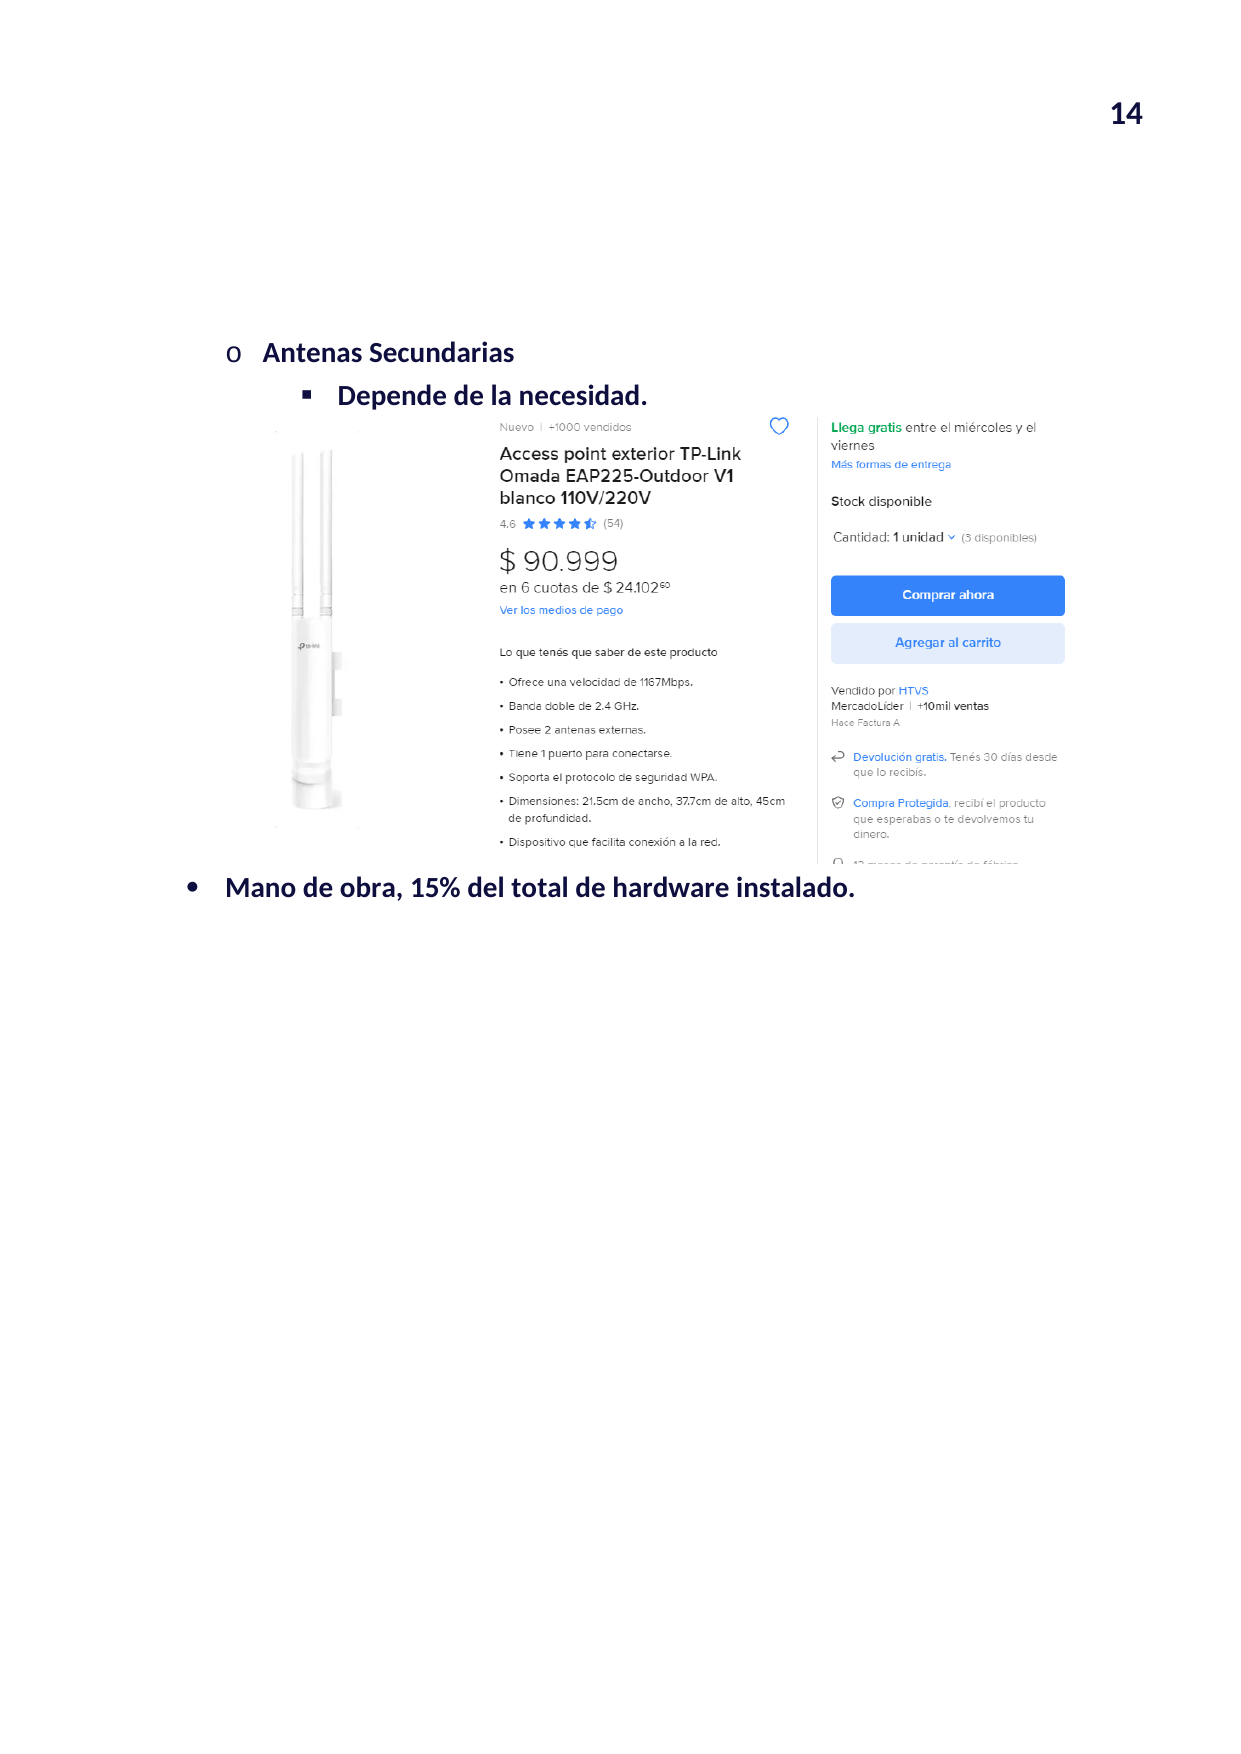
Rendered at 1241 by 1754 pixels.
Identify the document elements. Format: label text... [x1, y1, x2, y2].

list Mano de obra, 15% del total de hardware instalado. [187, 869, 1165, 905]
list Antenas Secundarias [225, 334, 1165, 371]
picture [262, 417, 1073, 864]
list Depende de la necesidad. [300, 377, 1165, 412]
